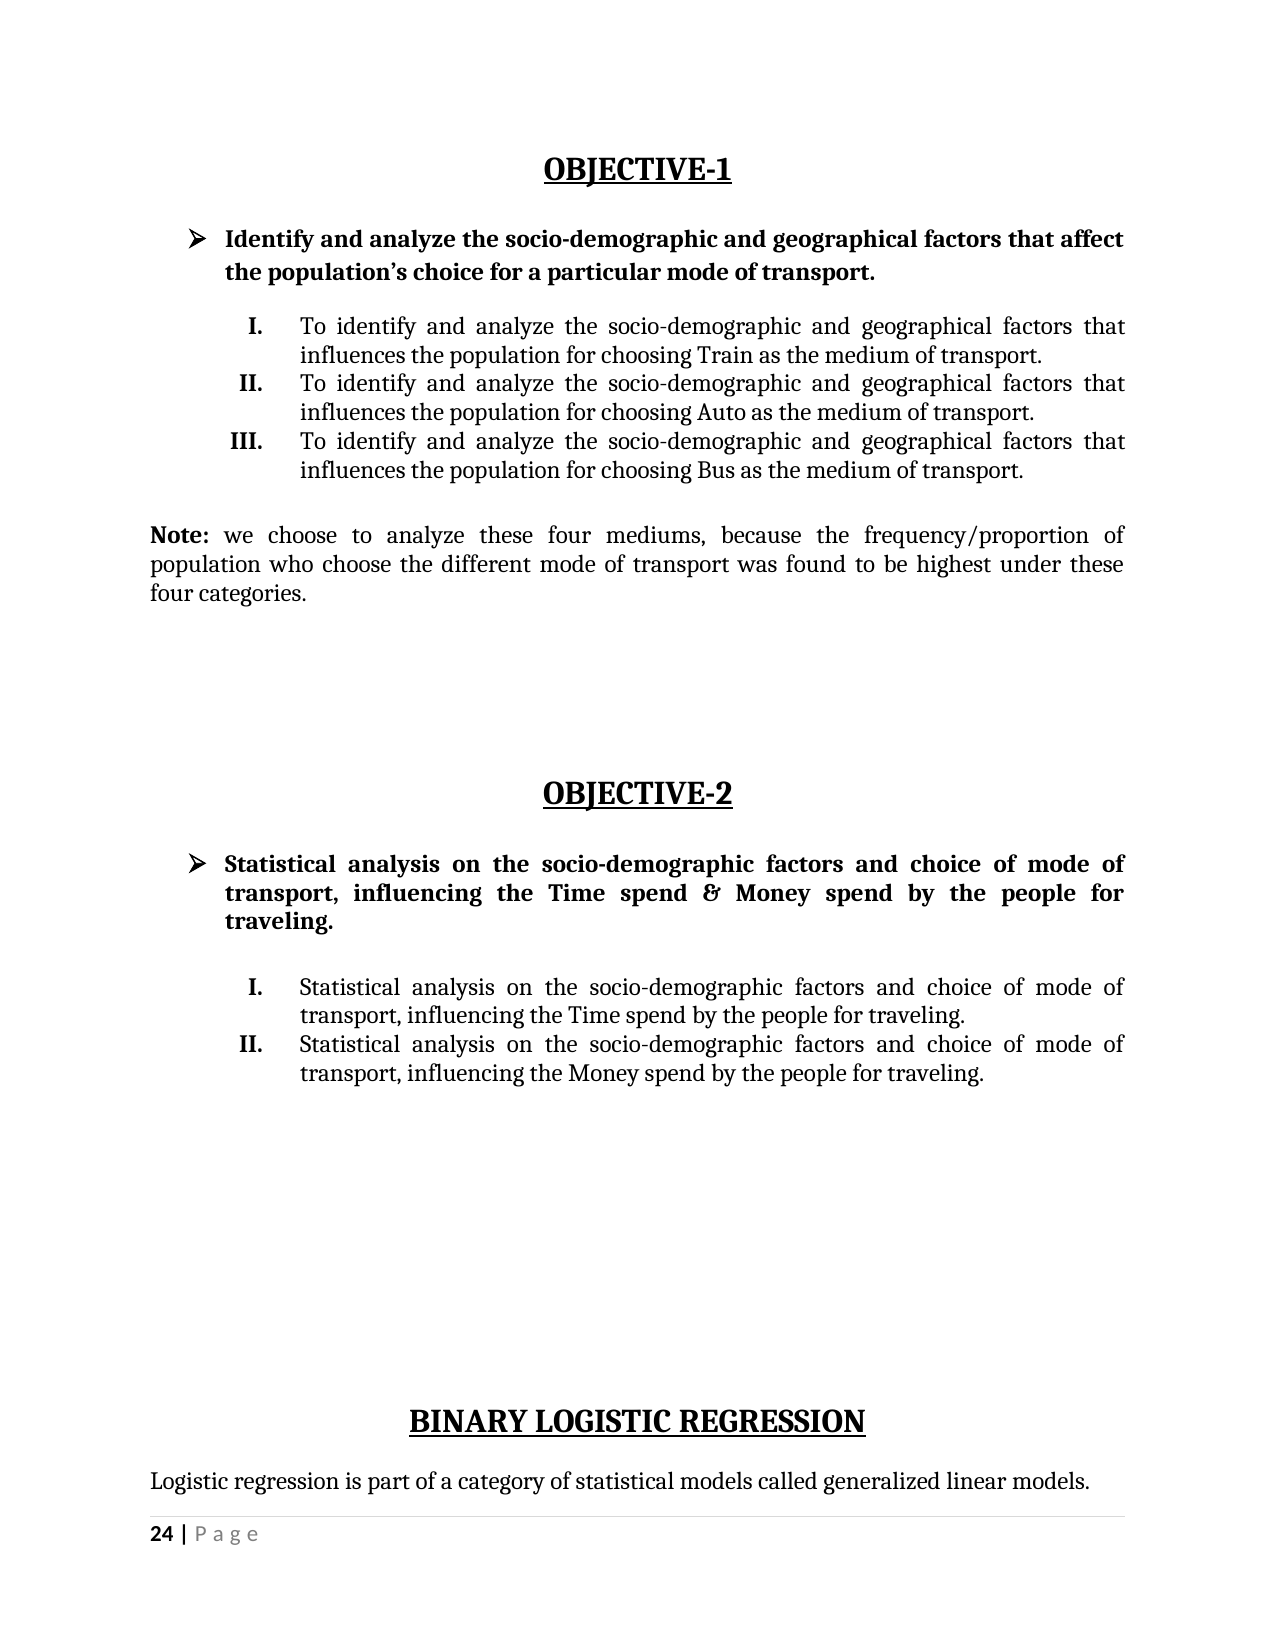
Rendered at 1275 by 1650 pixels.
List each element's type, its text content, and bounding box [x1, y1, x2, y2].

text OBJECTIVE-1 [150, 150, 1125, 188]
list To identify and analyze the socio-demographic and geographical factors that influences the population for choosing Bus as the medium of transport. [262, 427, 1125, 484]
list To identify and analyze the socio-demographic and geographical factors that influences the population for choosing Auto as the medium of transport. [262, 369, 1125, 427]
list To identify and analyze the socio-demographic and geographical factors that influences the population for choosing Train as the medium of transport. [262, 312, 1125, 369]
list Statistical analysis on the socio-demographic factors and choice of mode of transport, influencing the Time spend by the people for traveling. [262, 973, 1125, 1030]
text BINARY LOGISTIC REGRESSION [150, 1402, 1125, 1441]
list Identify and analyze the socio-demographic and geographical factors that affect the population’s choice for a particular mode of transport. [187, 225, 1125, 287]
text Logistic regression is part of a category of statistical models called generalized linear models. [150, 1467, 1125, 1496]
text Note: we choose to analyze these four mediums, because the frequency/proportion of population who choose the different mode of transport was found to be highest under these four categories. [150, 521, 1125, 607]
list Statistical analysis on the socio-demographic factors and choice of mode of transport, influencing the Time spend & Money spend by the people for traveling. [187, 850, 1125, 936]
list Statistical analysis on the socio-demographic factors and choice of mode of transport, influencing the Money spend by the people for traveling. [262, 1030, 1125, 1088]
text OBJECTIVE-2 [150, 775, 1125, 813]
